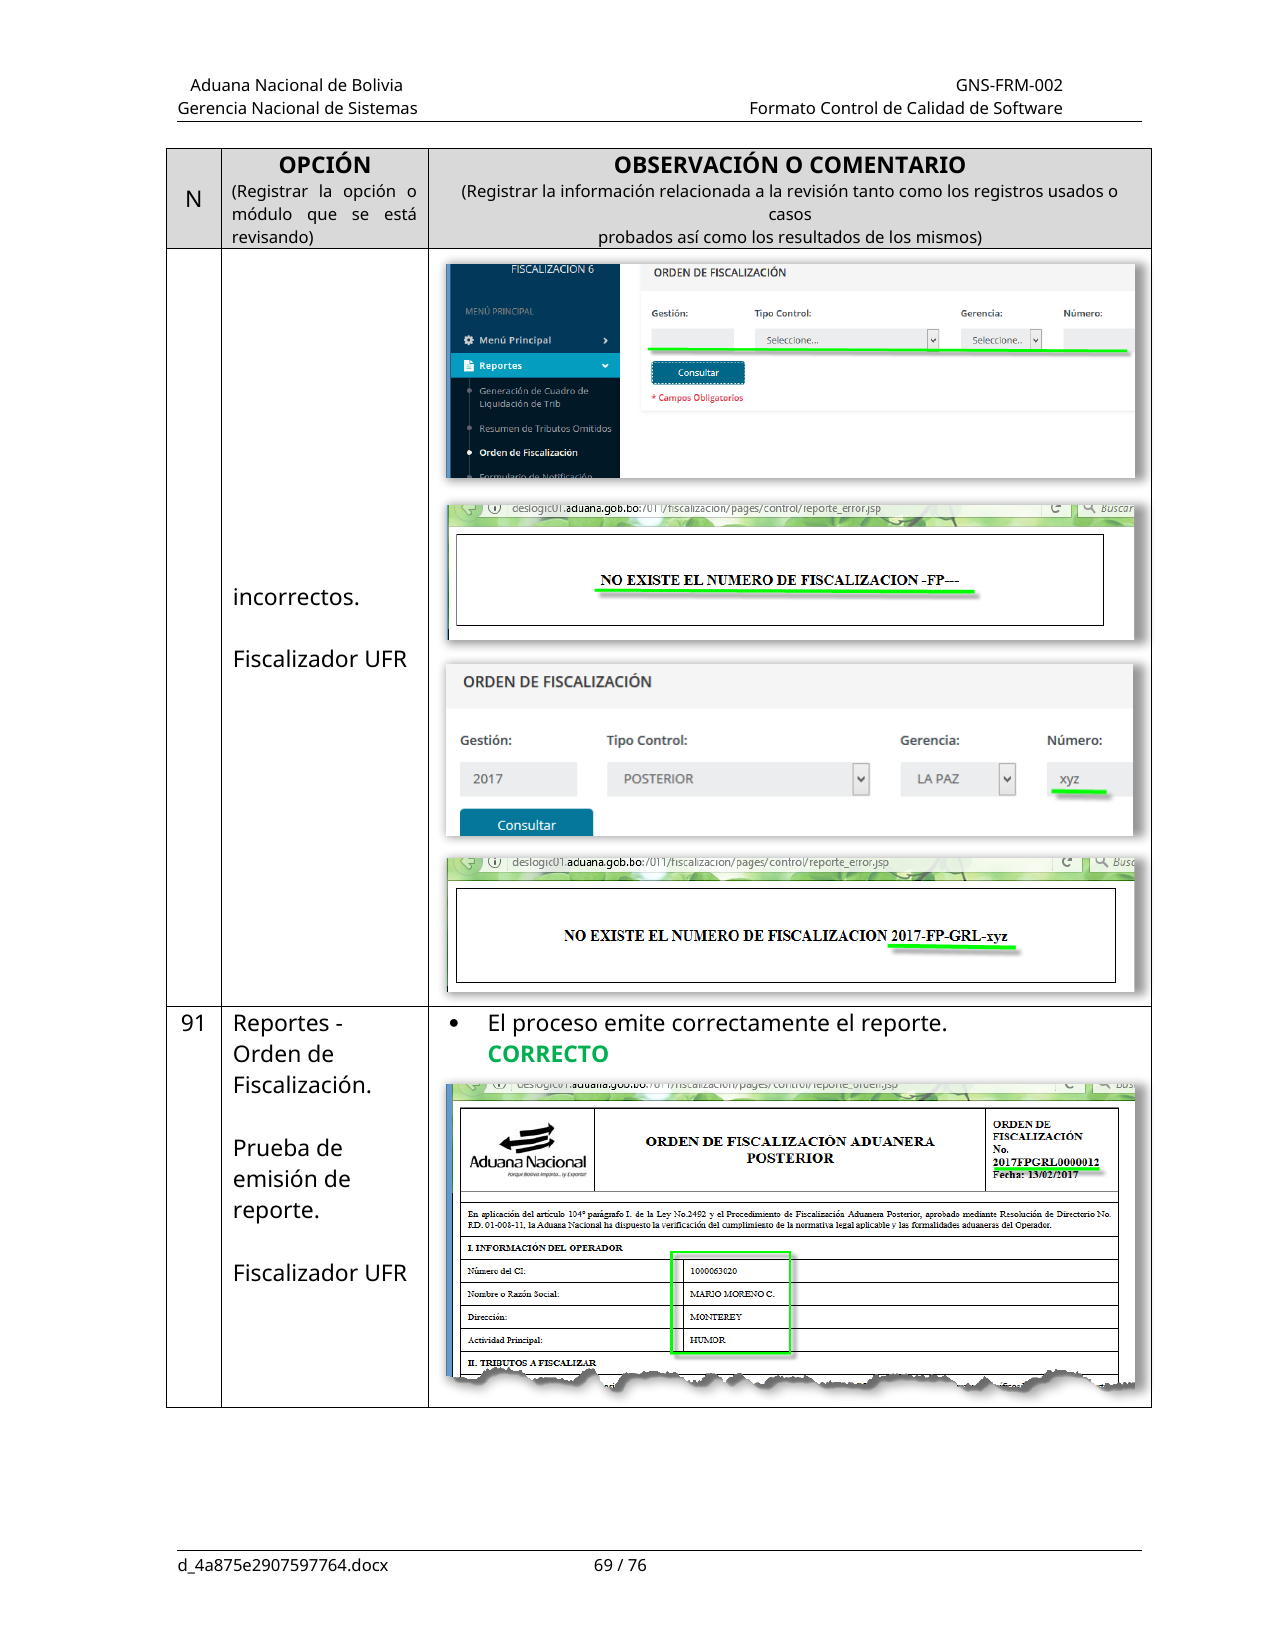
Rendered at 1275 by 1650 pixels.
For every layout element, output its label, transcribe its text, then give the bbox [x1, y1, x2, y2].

table_cell [167, 249, 221, 1006]
picture [538, 822, 546, 829]
picture [446, 858, 1135, 992]
table_header OBSERVACIÓN O COMENTARIO (Registrar la información relacionada a la revisión tanto como los registros usados o casos probados así como los resultados de los mismos) [429, 149, 1151, 248]
table_cell El proceso emite mensajes de fiscalización inexistentes incorrectos. REVISAR CORREGIDO VERIFICADO [429, 249, 1151, 1006]
table_header N [167, 149, 221, 248]
picture [446, 505, 1135, 640]
picture [446, 1084, 1135, 1401]
table_cell [167, 1007, 221, 1407]
table_cell Reportes - Orden de Fiscalización. Prueba de consulta con datos vacíos e incorrectos. Fiscalizador UFR [222, 249, 428, 1006]
table_cell Reportes - Orden de Fiscalización. Prueba de emisión de reporte. Fiscalizador UFR [222, 1007, 428, 1407]
picture [446, 664, 1133, 836]
picture [446, 264, 1135, 478]
table_cell El proceso emite correctamente el reporte. CORRECTO [429, 1007, 1151, 1407]
table_header OPCIÓN (Registrar la opción o módulo que se está revisando) [222, 149, 428, 248]
